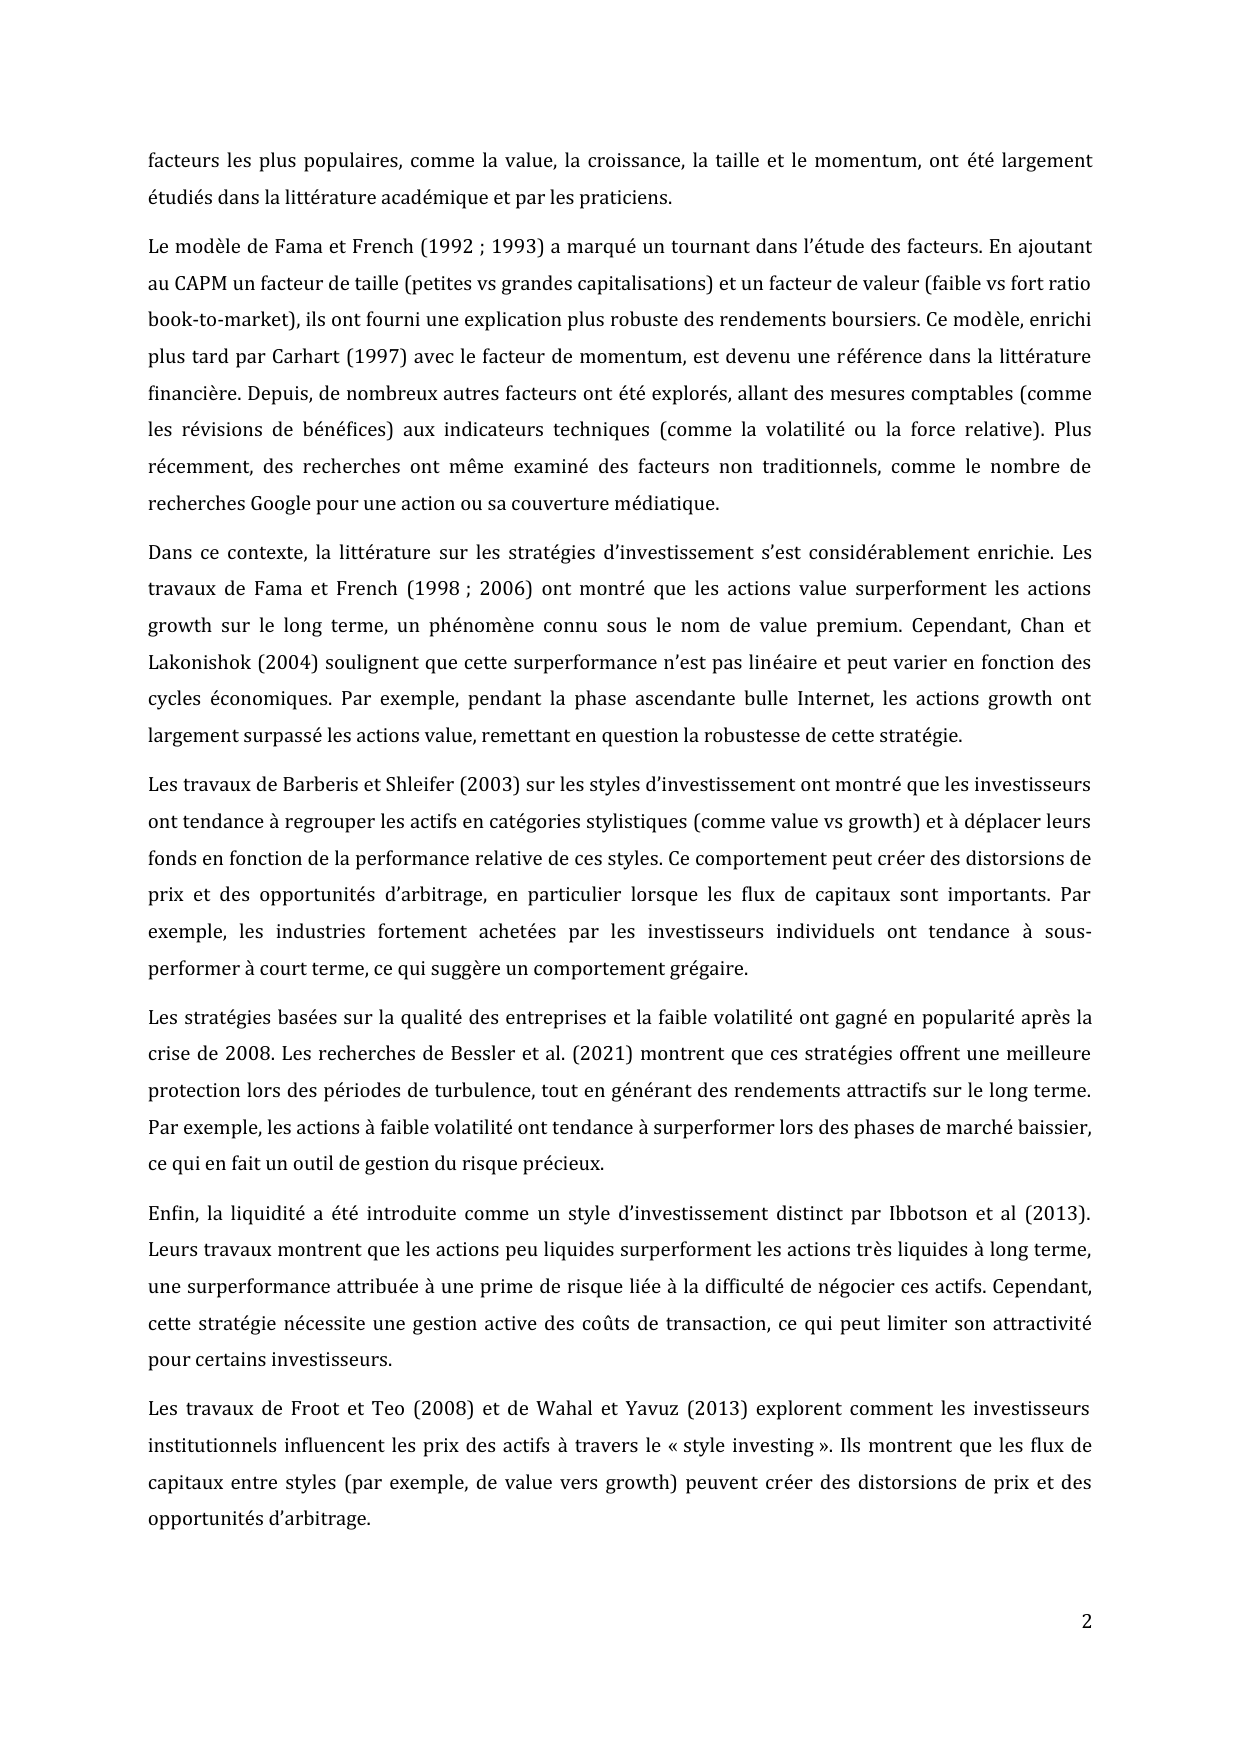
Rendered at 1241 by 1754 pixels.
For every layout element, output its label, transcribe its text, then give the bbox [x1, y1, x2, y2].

text Les travaux de Froot et Teo (2008) et de Wahal et Yavuz (2013) explorent comment les investisseurs institutionnels influencent les prix des actifs à travers le « style investing ». Ils montrent que les flux de capitaux entre styles (par exemple, de value vers growth) peuvent créer des distorsions de prix et des opportunités d’arbitrage. [148, 1396, 1092, 1531]
text Le modèle de Fama et French (1992 ; 1993) a marqué un tournant dans l’étude des facteurs. En ajoutant au CAPM un facteur de taille (petites vs grandes capitalisations) et un facteur de valeur (faible vs fort ratio book-to-market), ils ont fourni une explication plus robuste des rendements boursiers. Ce modèle, enrichi plus tard par Carhart (1997) avec le facteur de momentum, est devenu une référence dans la littérature financière. Depuis, de nombreux autres facteurs ont été explorés, allant des mesures comptables (comme les révisions de bénéfices) aux indicateurs techniques (comme la volatilité ou la force relative). Plus récemment, des recherches ont même examiné des facteurs non traditionnels, comme le nombre de recherches Google pour une action ou sa couverture médiatique. [148, 233, 1092, 515]
text Les stratégies basées sur la qualité des entreprises et la faible volatilité ont gagné en popularité après la crise de 2008. Les recherches de Bessler et al. (2021) montrent que ces stratégies offrent une meilleure protection lors des périodes de turbulence, tout en générant des rendements attractifs sur le long terme. Par exemple, les actions à faible volatilité ont tendance à surperformer lors des phases de marché baissier, ce qui en fait un outil de gestion du risque précieux. [148, 1004, 1092, 1176]
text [148, 148, 1092, 209]
text Enfin, la liquidité a été introduite comme un style d’investissement distinct par Ibbotson et al (2013). Leurs travaux montrent que les actions peu liquides surperforment les actions très liquides à long terme, une surperformance attribuée à une prime de risque liée à la difficulté de négocier ces actifs. Cependant, cette stratégie nécessite une gestion active des coûts de transaction, ce qui peut limiter son attractivité pour certains investisseurs. [148, 1200, 1092, 1371]
text Les travaux de Barberis et Shleifer (2003) sur les styles d’investissement ont montré que les investisseurs ont tendance à regrouper les actifs en catégories stylistiques (comme value vs growth) et à déplacer leurs fonds en fonction de la performance relative de ces styles. Ce comportement peut créer des distorsions de prix et des opportunités d’arbitrage, en particulier lorsque les flux de capitaux sont importants. Par exemple, les industries fortement achetées par les investisseurs individuels ont tendance à sous-performer à court terme, ce qui suggère un comportement grégaire. [148, 772, 1092, 980]
text Dans ce contexte, la littérature sur les stratégies d’investissement s’est considérablement enrichie. Les travaux de Fama et French (1998 ; 2006) ont montré que les actions value surperforment les actions growth sur le long terme, un phénomène connu sous le nom de value premium. Cependant, Chan et Lakonishok (2004) soulignent que cette surperformance n’est pas linéaire et peut varier en fonction des cycles économiques. Par exemple, pendant la phase ascendante bulle Internet, les actions growth ont largement surpassé les actions value, remettant en question la robustesse de cette stratégie. [148, 539, 1092, 747]
